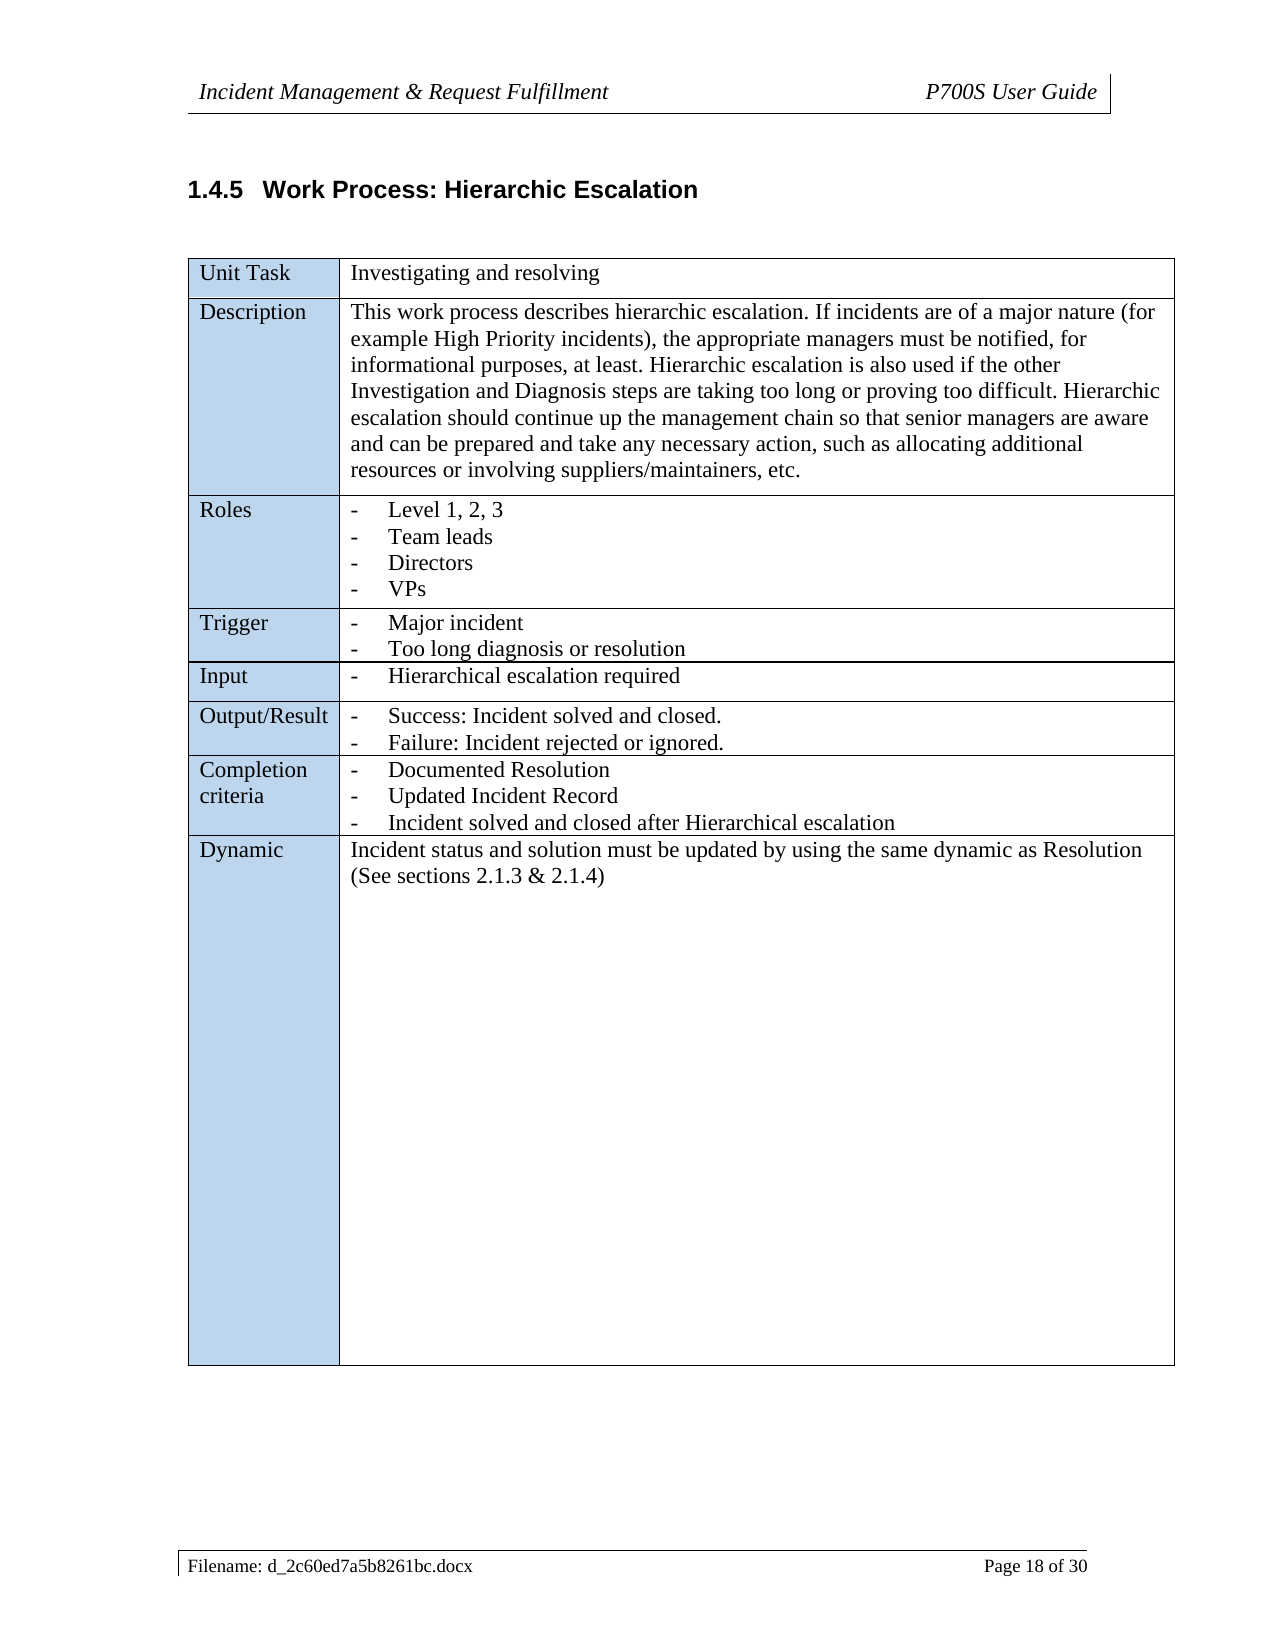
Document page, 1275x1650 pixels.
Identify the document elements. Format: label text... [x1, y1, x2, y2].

subtitle Work Process: Hierarchic Escalation [187, 175, 1087, 204]
table_cell Documented Resolution Updated Incident Record Incident solved and closed after Hierarchical escalation [340, 756, 1174, 835]
table_cell Hierarchical escalation required [340, 663, 1174, 701]
table_cell Level 1, 2, 3 Team leads Directors VPs [340, 496, 1174, 608]
table_cell Roles [189, 496, 339, 608]
table_cell Incident status and solution must be updated by using the same dynamic as Resolution (See sections 2.1.3 & 2.1.4) [340, 836, 1174, 1365]
table_cell Input [189, 663, 339, 701]
table_header Unit Task [189, 259, 339, 297]
table_cell Success: Incident solved and closed. Failure: Incident rejected or ignored. [340, 702, 1174, 755]
table_header Investigating and resolving [340, 259, 1174, 297]
table_cell Output/Result [189, 702, 339, 755]
table_cell Major incident Too long diagnosis or resolution [340, 609, 1174, 661]
table_cell Completion criteria [189, 756, 339, 835]
table_cell This work process describes hierarchic escalation. If incidents are of a major nature (for example High Priority incidents), the appropriate managers must be notified, for informational purposes, at least. Hierarchic escalation is also used if the other Investigation and Diagnosis steps are taking too long or proving too difficult. Hierarchic escalation should continue up the management chain so that senior managers are aware and can be prepared and take any necessary action, such as allocating additional resources or involving suppliers/maintainers, etc. [340, 299, 1174, 495]
table_cell Dynamic [189, 836, 339, 1365]
table_cell Description [189, 299, 339, 495]
table_cell Trigger [189, 609, 339, 661]
